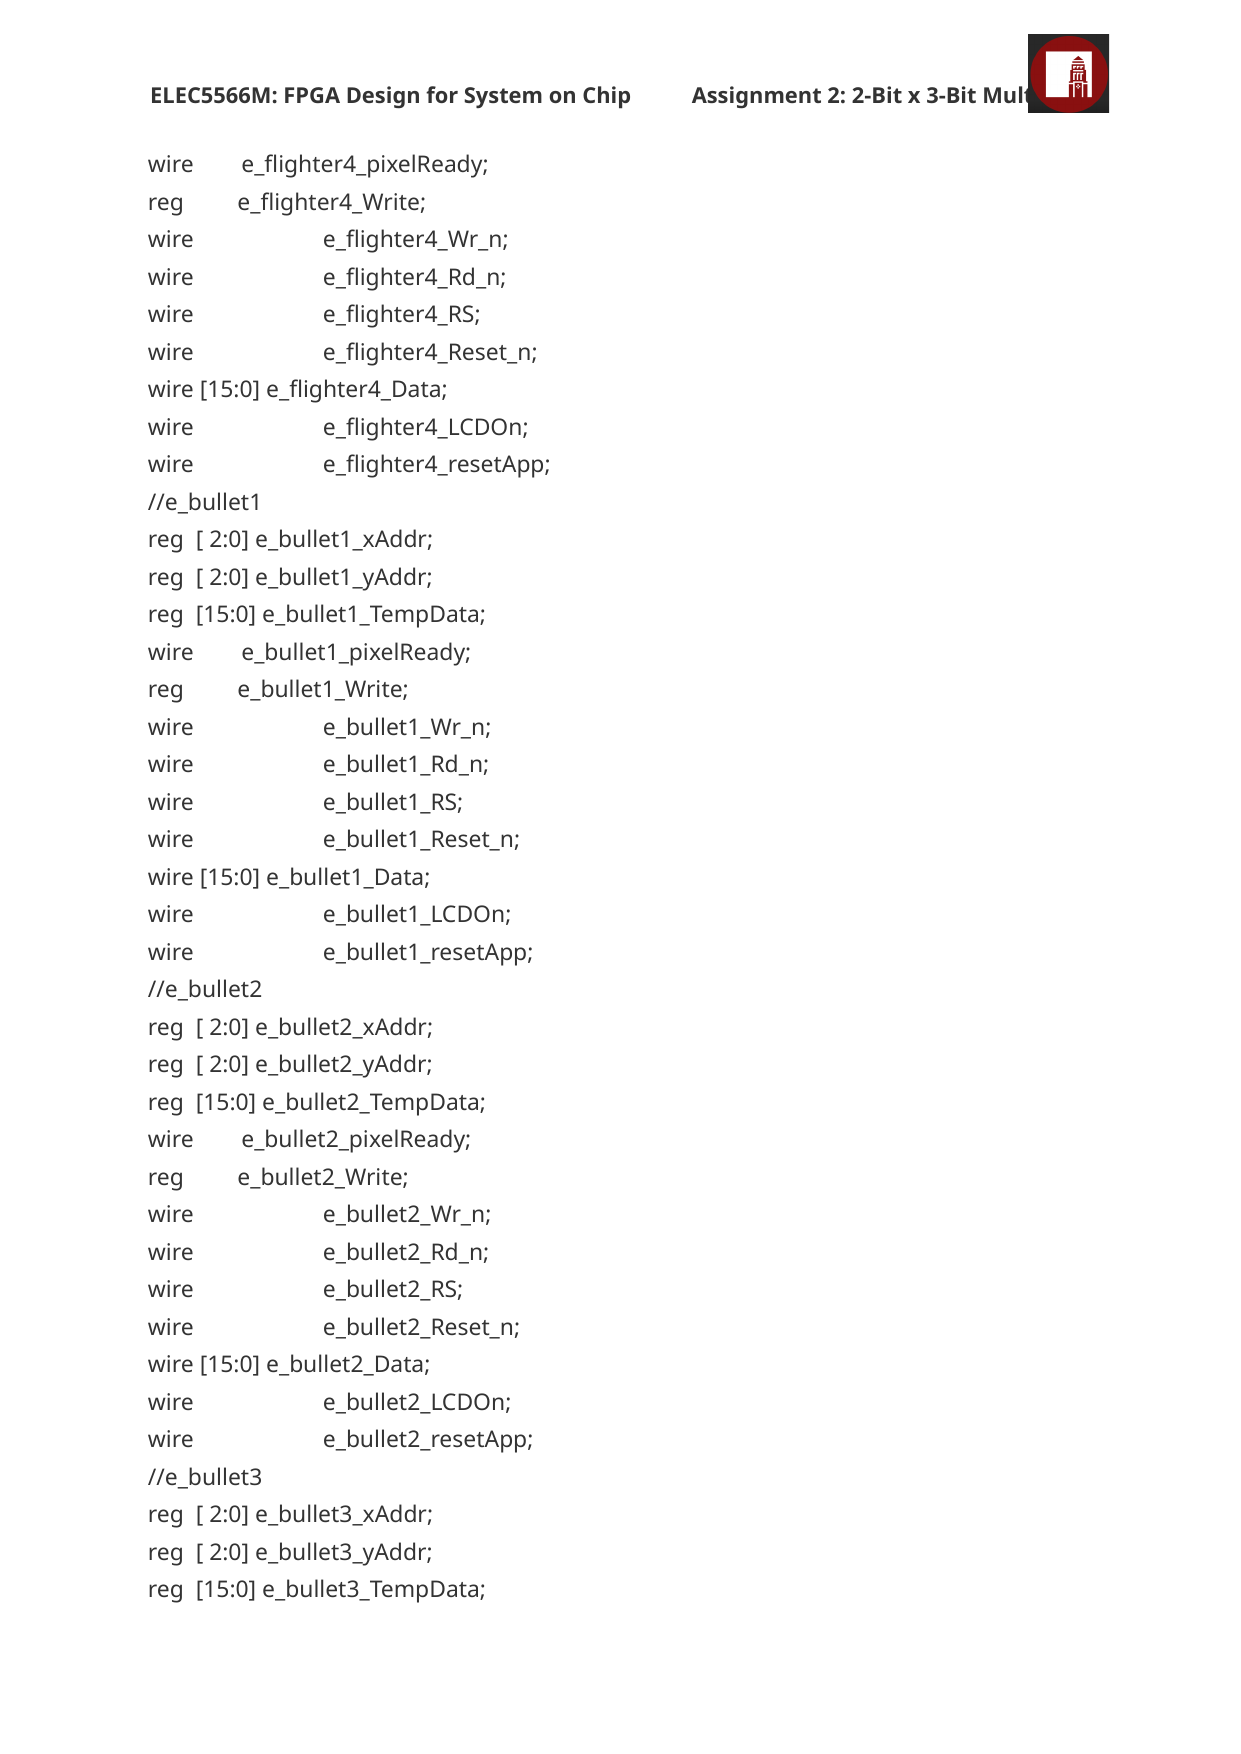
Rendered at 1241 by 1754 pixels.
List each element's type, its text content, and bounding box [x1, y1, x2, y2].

text wire e_flighter4_Reset_n; [148, 336, 1093, 367]
text wire e_flighter4_Rd_n; [148, 261, 1093, 292]
text reg e_bullet2_Write; [148, 1161, 1093, 1192]
text wire e_bullet2_Rd_n; [148, 1236, 1093, 1267]
text reg [ 2:0] e_bullet3_yAddr; [148, 1536, 1093, 1567]
text wire e_bullet1_resetApp; [148, 936, 1093, 967]
text reg [ 2:0] e_bullet1_yAddr; [148, 561, 1093, 592]
text reg [ 2:0] e_bullet3_xAddr; [148, 1498, 1093, 1529]
text //e_bullet2 [148, 973, 1093, 1004]
text wire e_bullet1_Rd_n; [148, 748, 1093, 779]
text wire [15:0] e_flighter4_Data; [148, 373, 1093, 404]
text wire e_bullet2_RS; [148, 1273, 1093, 1304]
text reg [15:0] e_bullet1_TempData; [148, 598, 1093, 629]
text wire e_flighter4_resetApp; [148, 448, 1093, 479]
text wire e_flighter4_LCDOn; [148, 411, 1093, 442]
text wire [15:0] e_bullet1_Data; [148, 861, 1093, 892]
text wire e_bullet2_Wr_n; [148, 1198, 1093, 1229]
text wire e_bullet1_Reset_n; [148, 823, 1093, 854]
text wire e_bullet1_pixelReady; [148, 636, 1093, 667]
picture [1027, 34, 1109, 113]
text reg e_flighter4_Write; [148, 186, 1093, 217]
text reg [ 2:0] e_bullet2_yAddr; [148, 1048, 1093, 1079]
text wire e_flighter4_RS; [148, 298, 1093, 329]
text wire e_bullet2_Reset_n; [148, 1311, 1093, 1342]
text wire e_bullet1_Wr_n; [148, 711, 1093, 742]
text wire e_bullet2_LCDOn; [148, 1386, 1093, 1417]
text wire e_flighter4_Wr_n; [148, 223, 1093, 254]
text reg [15:0] e_bullet2_TempData; [148, 1086, 1093, 1117]
text wire [15:0] e_bullet2_Data; [148, 1348, 1093, 1379]
text reg [ 2:0] e_bullet1_xAddr; [148, 523, 1093, 554]
text reg [ 2:0] e_bullet2_xAddr; [148, 1011, 1093, 1042]
text wire e_bullet1_RS; [148, 786, 1093, 817]
text reg e_bullet1_Write; [148, 673, 1093, 704]
text //e_bullet1 [148, 486, 1093, 517]
text //e_bullet3 [148, 1461, 1093, 1492]
text wire e_bullet1_LCDOn; [148, 898, 1093, 929]
text wire e_bullet2_pixelReady; [148, 1123, 1093, 1154]
text wire e_bullet2_resetApp; [148, 1423, 1093, 1454]
text reg [15:0] e_bullet3_TempData; [148, 1573, 1093, 1604]
text wire e_flighter4_pixelReady; [148, 148, 1093, 179]
